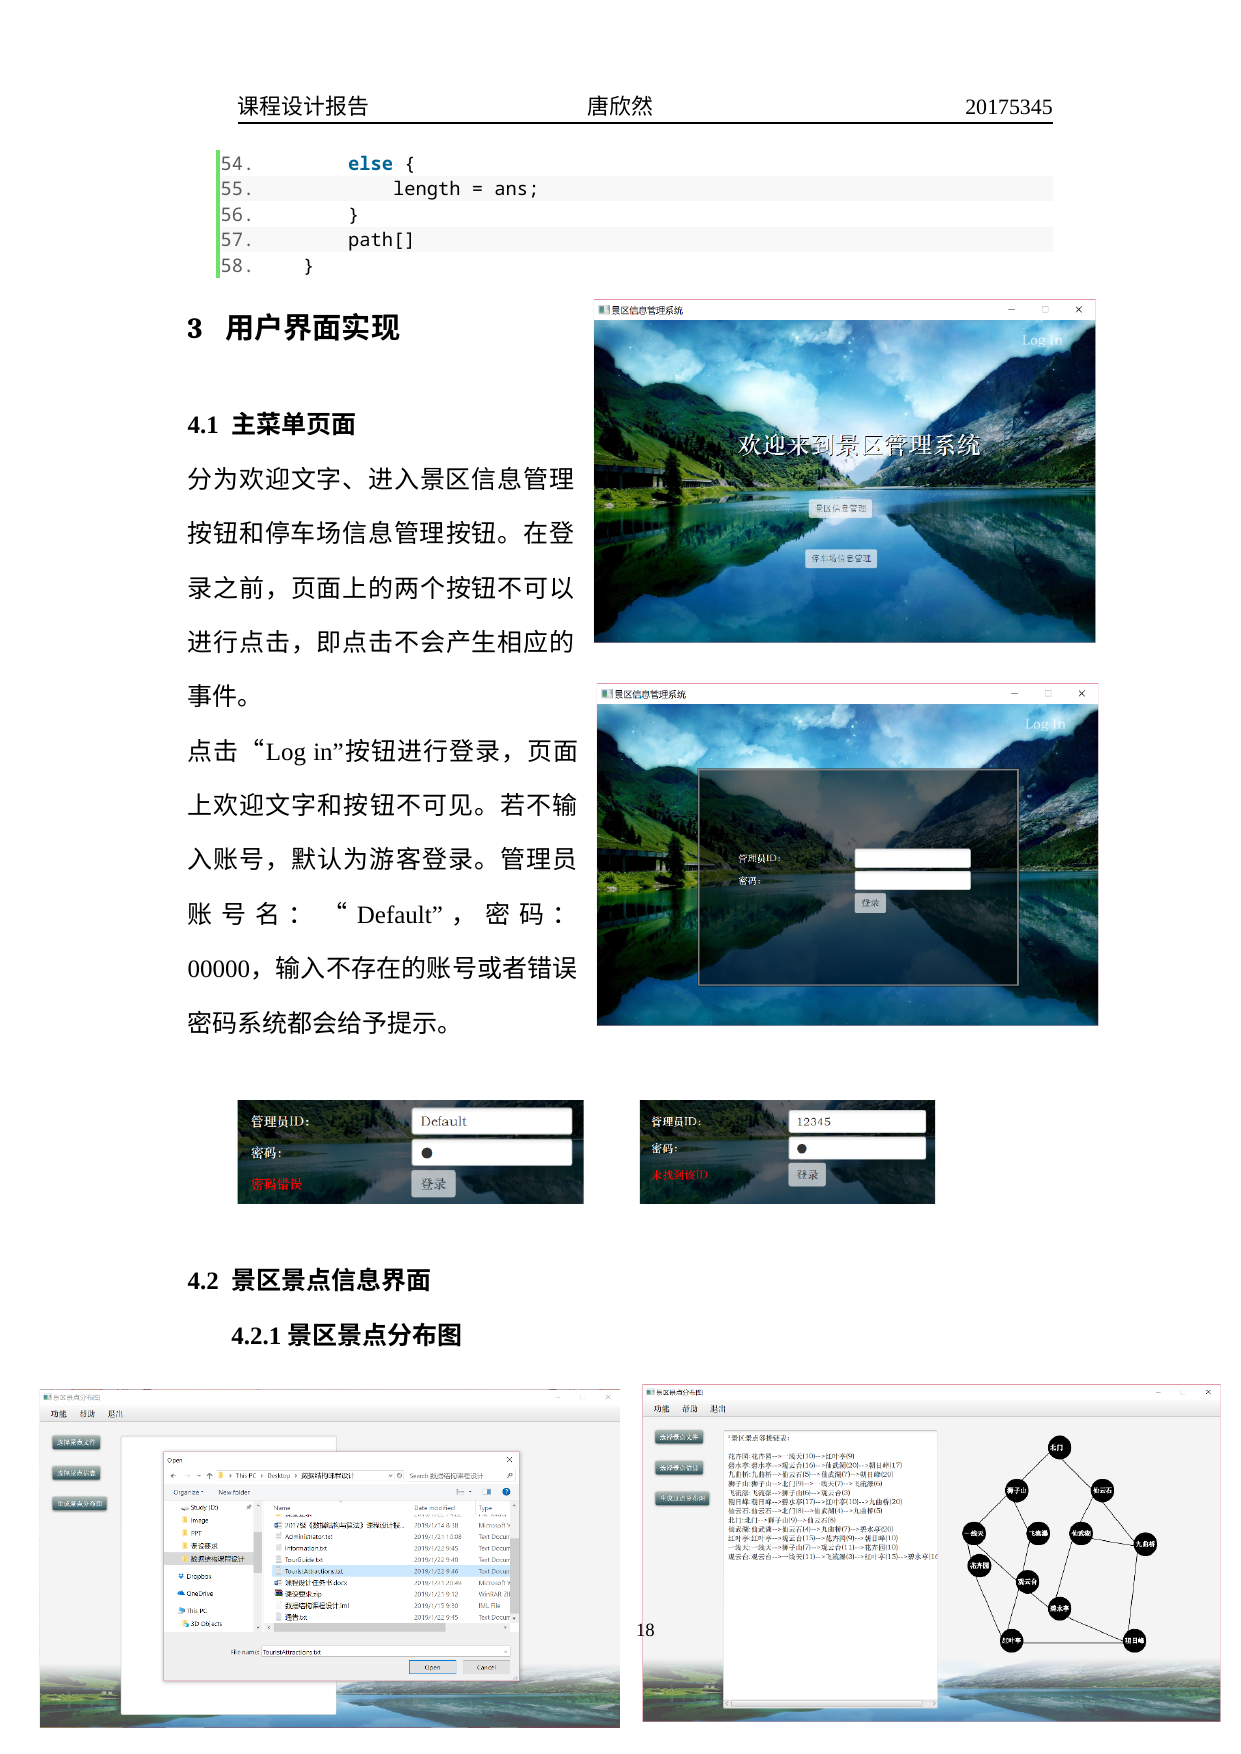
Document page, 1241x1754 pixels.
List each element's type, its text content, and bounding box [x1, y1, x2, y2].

picture [639, 1100, 936, 1204]
text 点击“Log in”按钮进行登录，页面上欢迎文字和按钮不可见。若不输入账号，默认为游客登录。管理员账号名：“Default”，密码：00000，输入不存在的账号或者错误密码系统都会给予提示。 [187, 731, 1053, 1039]
list else { [220, 150, 1053, 176]
list } [220, 201, 1053, 227]
text 分为欢迎文字、进入景区信息管理按钮和停车场信息管理按钮。在登录之前，页面上的两个按钮不可以进行点击，即点击不会产生相应的事件。 [187, 459, 1053, 713]
list 景区景点信息界面 [187, 1261, 1053, 1297]
picture [593, 299, 1096, 643]
list length = ans; [220, 176, 1053, 201]
picture [596, 683, 1099, 1026]
picture [237, 1100, 584, 1204]
subtitle 用户界面实现 [187, 305, 593, 347]
list } [220, 252, 1053, 278]
picture [642, 1384, 1221, 1722]
picture [39, 1389, 620, 1728]
list path[] [220, 227, 1053, 252]
list 4.2.1 景区景点分布图 [231, 1315, 1053, 1351]
list 主菜单页面 [187, 405, 593, 441]
